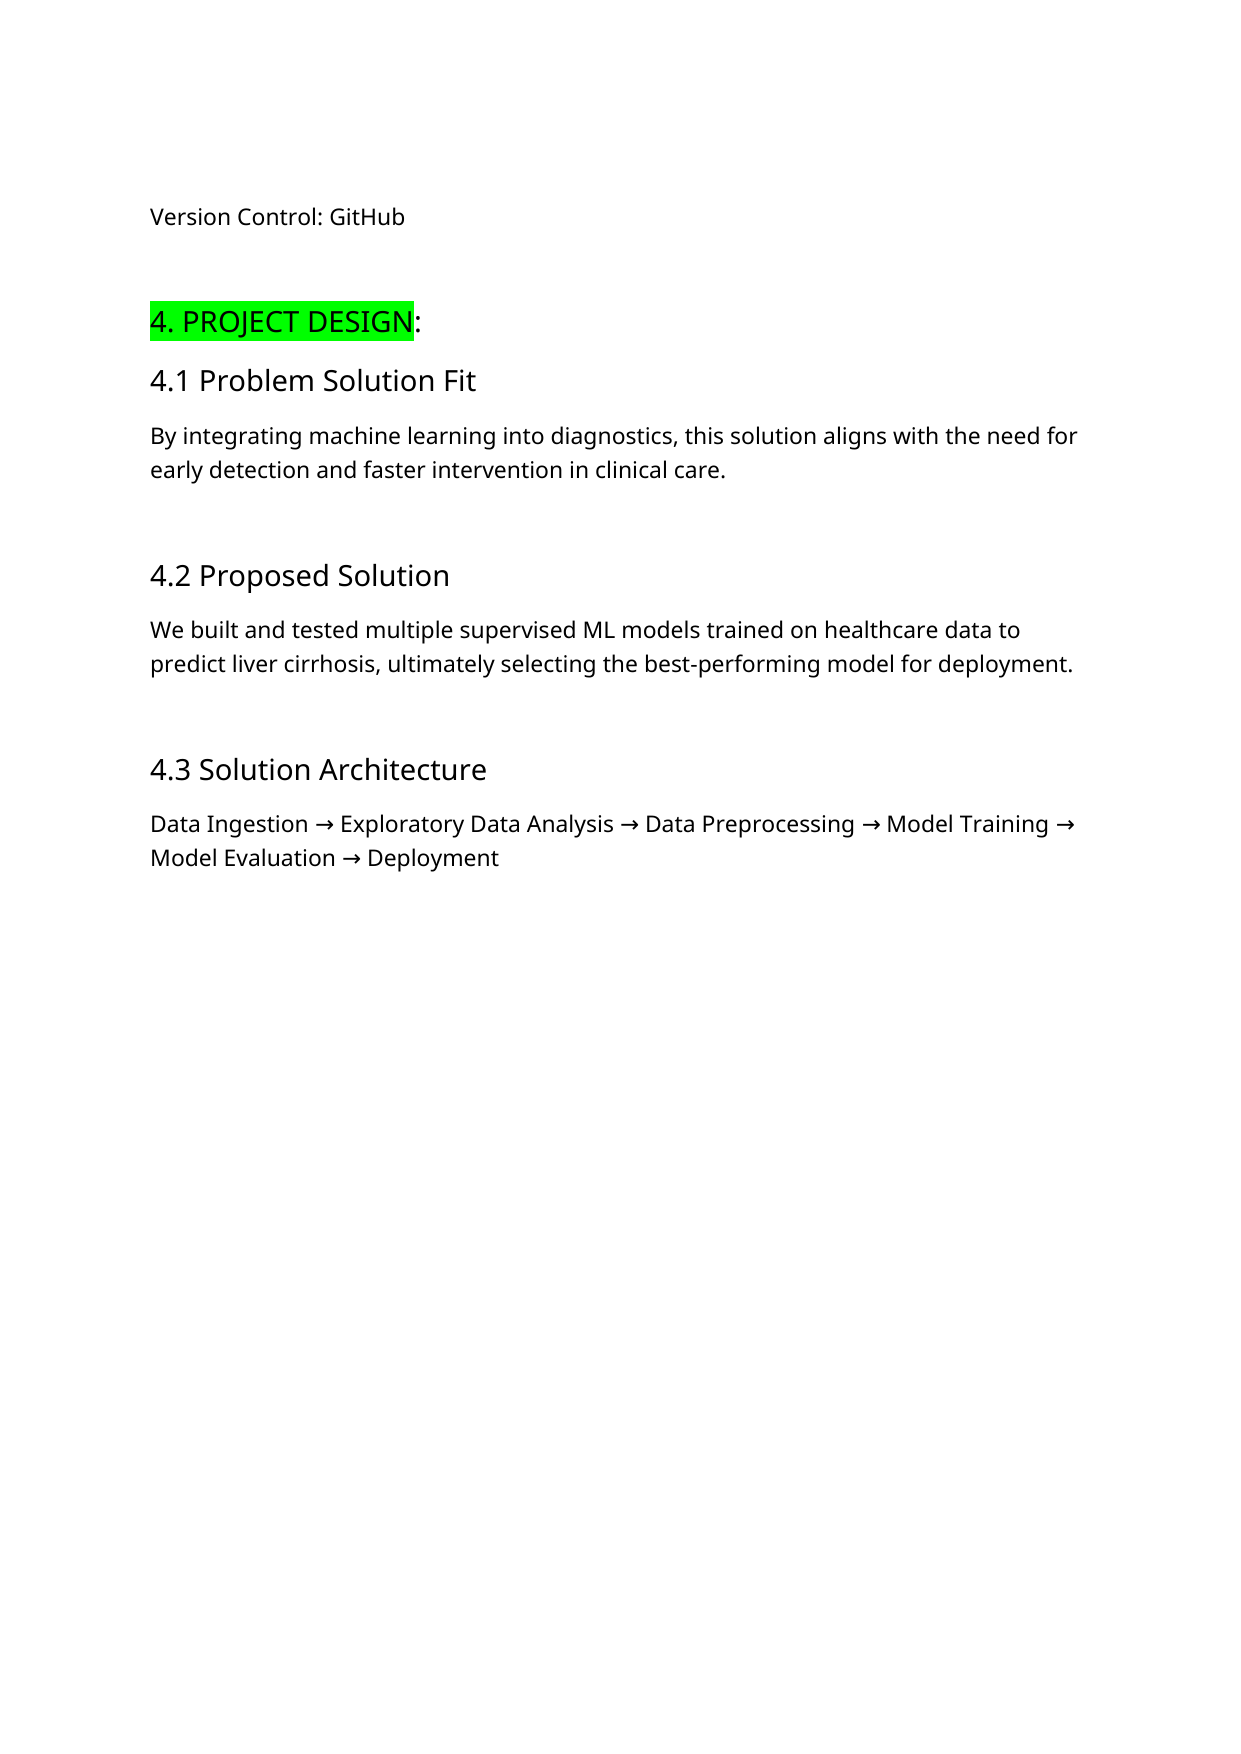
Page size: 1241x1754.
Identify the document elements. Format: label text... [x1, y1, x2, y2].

text 4.3 Solution Architecture [150, 749, 1090, 788]
text 4.2 Proposed Solution [150, 555, 1090, 594]
text 4.1 Problem Solution Fit [150, 361, 1090, 400]
text Data Ingestion → Exploratory Data Analysis → Data Preprocessing → Model Training → Model Evaluation → Deployment [150, 808, 1090, 873]
text By integrating machine learning into diagnostics, this solution aligns with the need for early detection and faster intervention in clinical care. [150, 420, 1090, 485]
text Version Control: GitHub [150, 200, 1090, 232]
text 4. PROJECT DESIGN: [414, 301, 1090, 341]
text We built and tested multiple supervised ML models trained on healthcare data to predict liver cirrhosis, ultimately selecting the best-performing model for deployment. [150, 614, 1090, 679]
